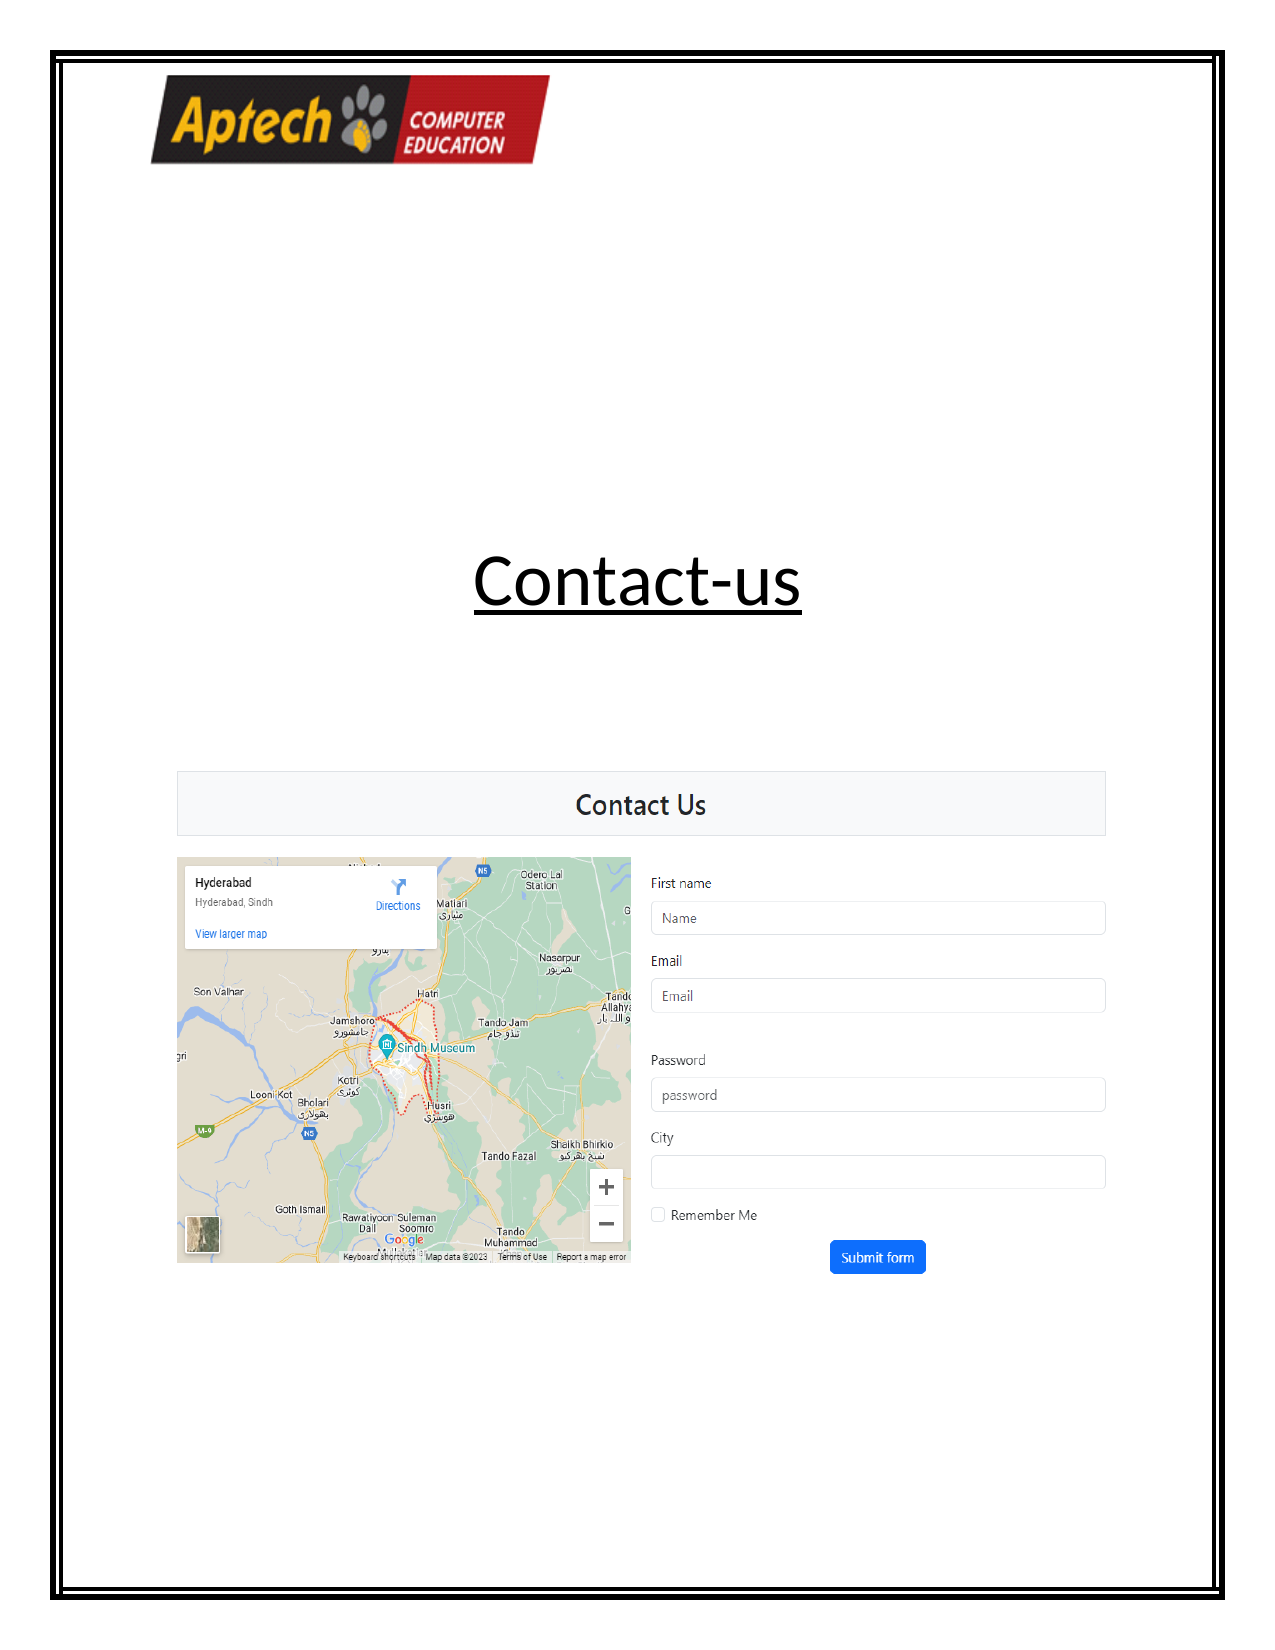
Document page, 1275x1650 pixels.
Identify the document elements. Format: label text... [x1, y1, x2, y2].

picture [150, 75, 571, 186]
text Contact-us [150, 532, 1125, 624]
